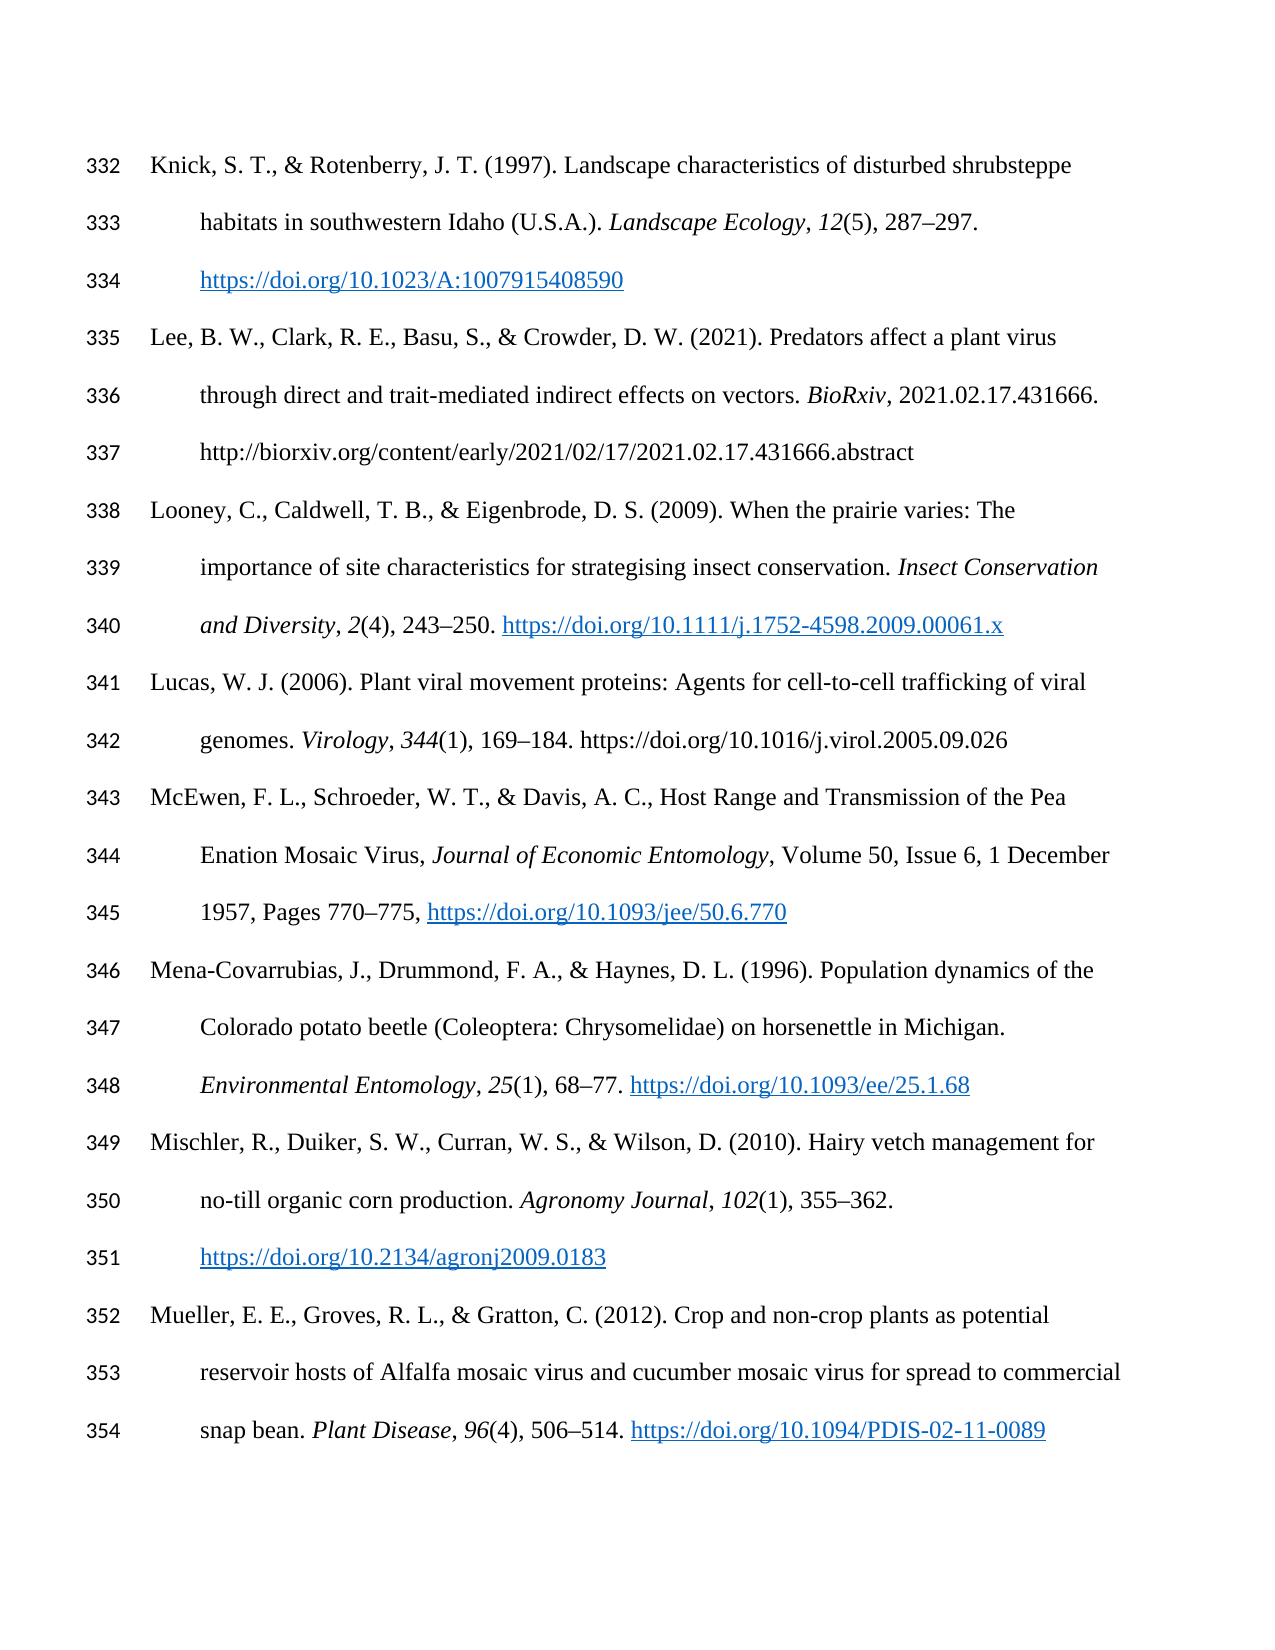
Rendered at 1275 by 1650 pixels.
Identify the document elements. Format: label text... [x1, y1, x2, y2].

text Mena-Covarrubias, J., Drummond, F. A., & Haynes, D. L. (1996). Population dynamics of the Colorado potato beetle (Coleoptera: Chrysomelidae) on horsenettle in Michigan. Environmental Entomology, 25(1), 68–77. https://doi.org/10.1093/ee/25.1.68 [150, 955, 1125, 1099]
text Knick, S. T., & Rotenberry, J. T. (1997). Landscape characteristics of disturbed shrubsteppe habitats in southwestern Idaho (U.S.A.). Landscape Ecology, 12(5), 287–297. https://doi.org/10.1023/A:1007915408590 [150, 150, 1125, 294]
text Mueller, E. E., Groves, R. L., & Gratton, C. (2012). Crop and non-crop plants as potential reservoir hosts of Alfalfa mosaic virus and cucumber mosaic virus for spread to commercial snap bean. Plant Disease, 96(4), 506–514. https://doi.org/10.1094/PDIS-02-11-0089 [150, 1300, 1125, 1444]
text Lucas, W. J. (2006). Plant viral movement proteins: Agents for cell-to-cell trafficking of viral genomes. Virology, 344(1), 169–184. https://doi.org/10.1016/j.virol.2005.09.026 [150, 667, 1125, 754]
text Mischler, R., Duiker, S. W., Curran, W. S., & Wilson, D. (2010). Hairy vetch management for no-till organic corn production. Agronomy Journal, 102(1), 355–362. https://doi.org/10.2134/agronj2009.0183 [150, 1127, 1125, 1271]
text McEwen, F. L., Schroeder, W. T., & Davis, A. C., Host Range and Transmission of the Pea Enation Mosaic Virus, Journal of Economic Entomology, Volume 50, Issue 6, 1 December 1957, Pages 770–775, https://doi.org/10.1093/jee/50.6.770 [150, 782, 1125, 926]
text Looney, C., Caldwell, T. B., & Eigenbrode, D. S. (2009). When the prairie varies: The importance of site characteristics for strategising insect conservation. Insect Conservation and Diversity, 2(4), 243–250. https://doi.org/10.1111/j.1752-4598.2009.00061.x [150, 495, 1125, 639]
text Lee, B. W., Clark, R. E., Basu, S., & Crowder, D. W. (2021). Predators affect a plant virus through direct and trait-mediated indirect effects on vectors. BioRxiv, 2021.02.17.431666. http://biorxiv.org/content/early/2021/02/17/2021.02.17.431666.abstract [150, 322, 1125, 466]
